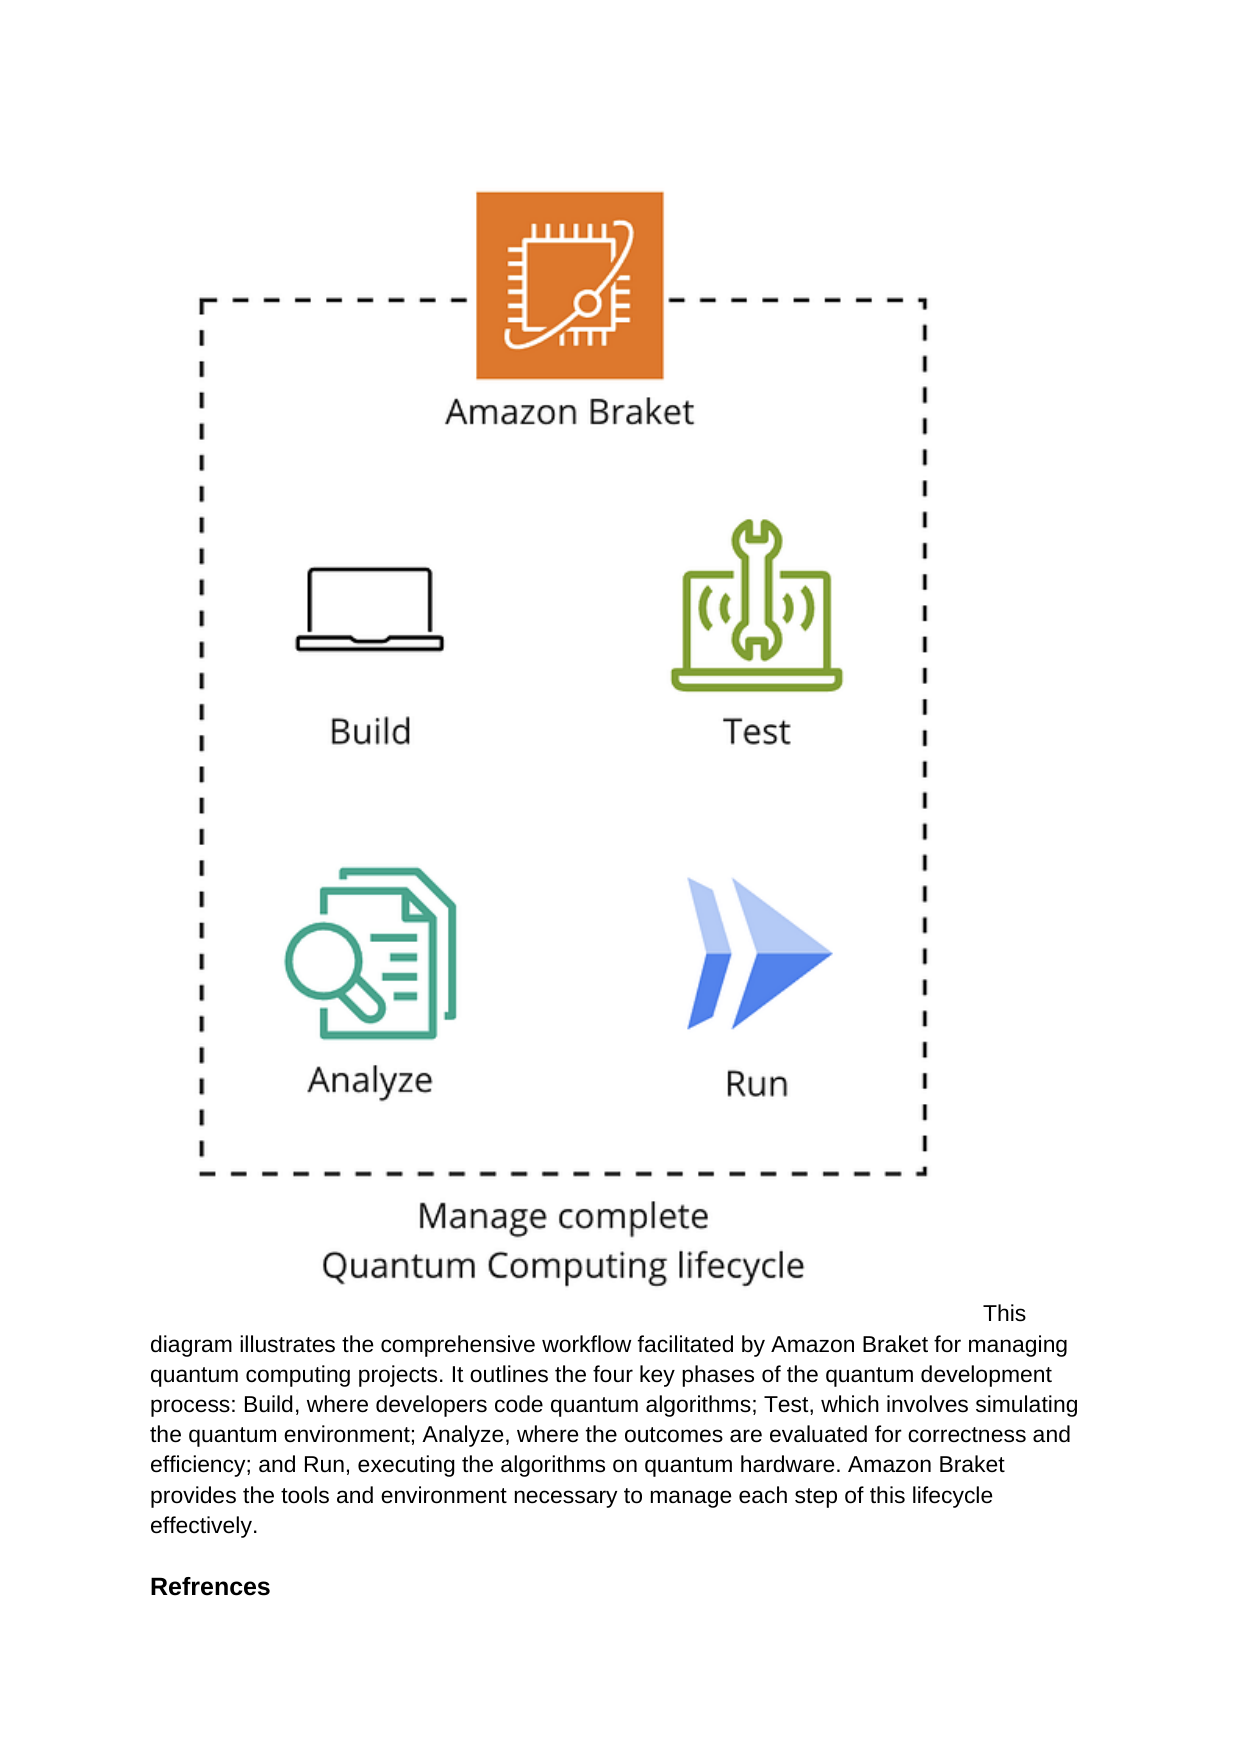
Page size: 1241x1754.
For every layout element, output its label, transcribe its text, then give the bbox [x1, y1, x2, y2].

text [150, 150, 1090, 1538]
text Refrences [150, 1572, 1090, 1601]
picture [150, 150, 983, 1322]
